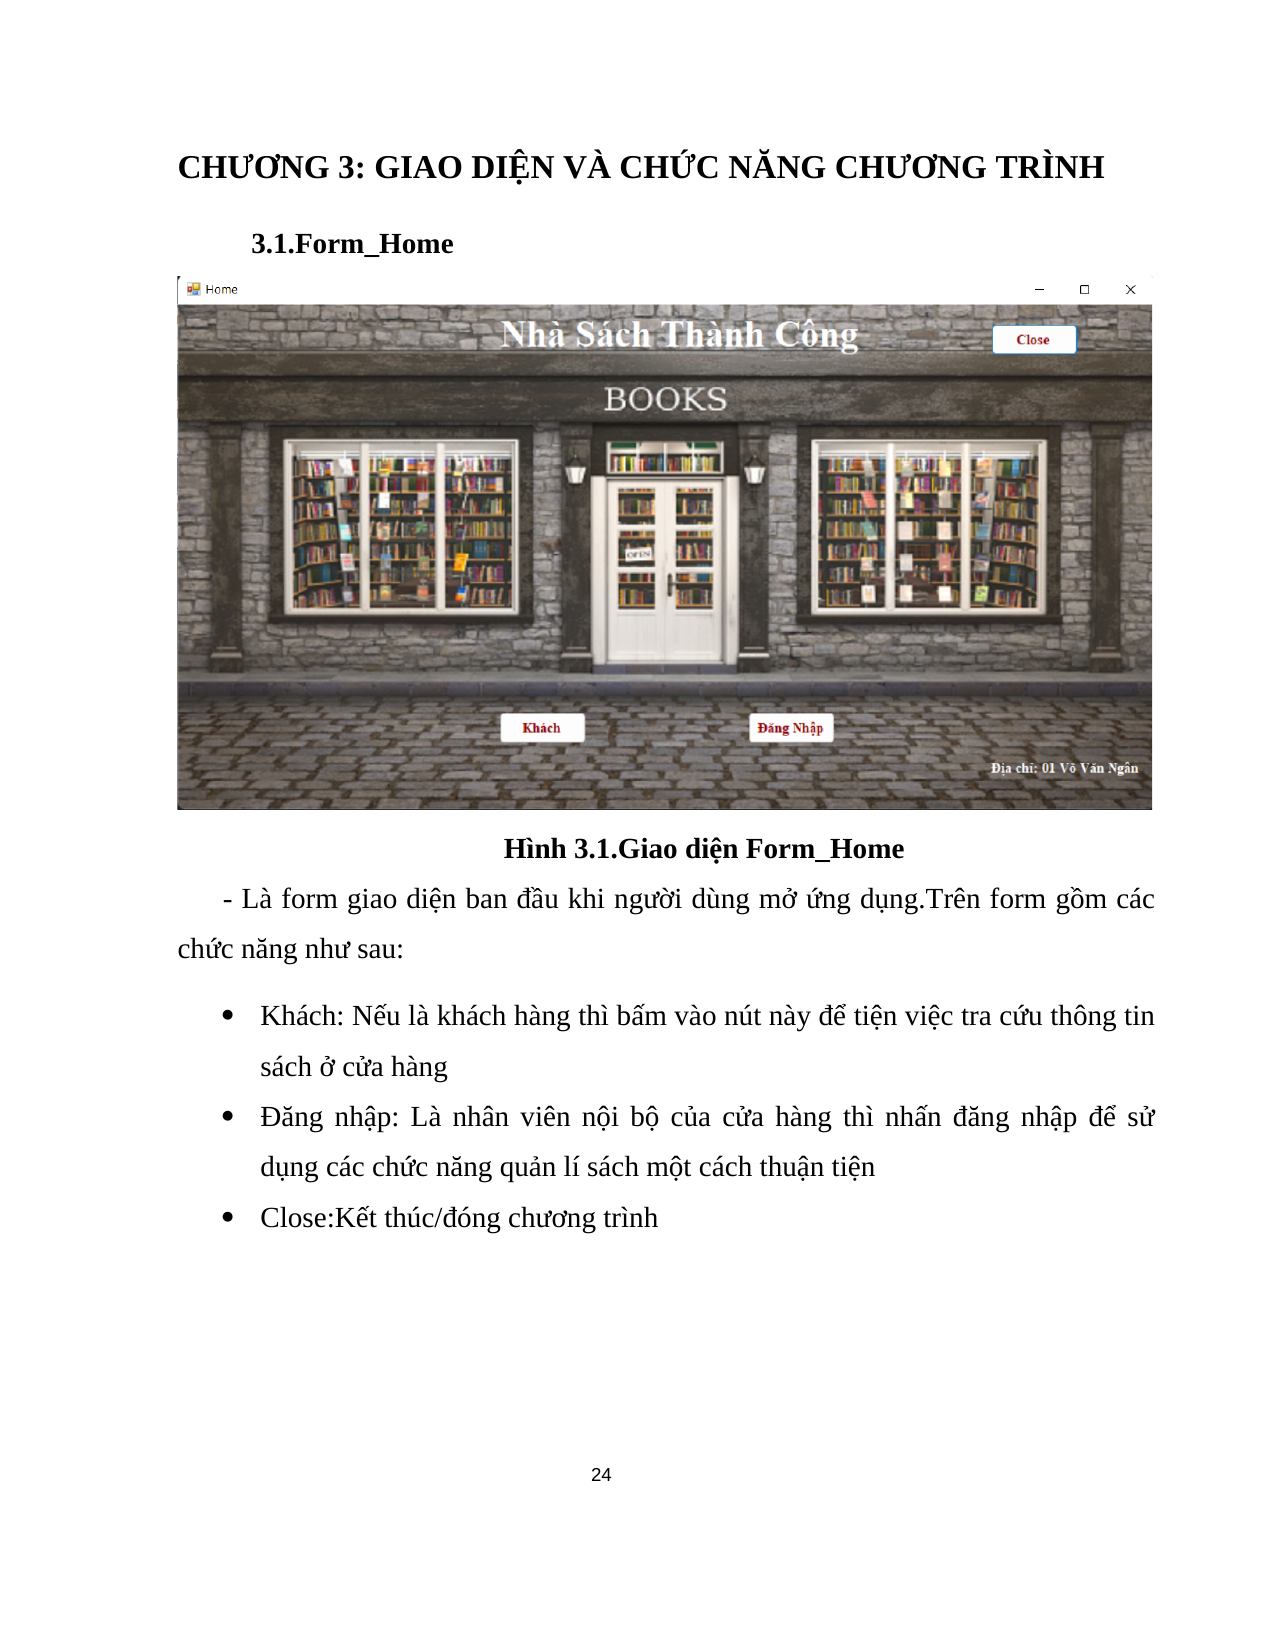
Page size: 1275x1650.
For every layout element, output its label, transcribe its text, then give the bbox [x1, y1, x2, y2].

text - Là form giao diện ban đầu khi người dùng mở ứng dụng.Trên form gồm các chức năng như sau: [177, 881, 1157, 965]
list Close:Kết thúc/đóng chương trình [223, 1200, 1157, 1233]
list Đăng nhập: Là nhân viên nội bộ của cửa hàng thì nhấn đăng nhập để sử dụng các chức năng quản lí sách một cách thuận tiện [223, 1099, 1157, 1183]
subtitle CHƯƠNG 3: GIAO DIỆN VÀ CHỨC NĂNG CHƯƠNG TRÌNH [177, 148, 1157, 186]
subtitle Hình 3.1.Giao diện Form_Home [177, 831, 1157, 864]
picture [177, 276, 1153, 810]
list Khách: Nếu là khách hàng thì bấm vào nút này để tiện việc tra cứu thông tin sách ở cửa hàng [223, 998, 1157, 1082]
